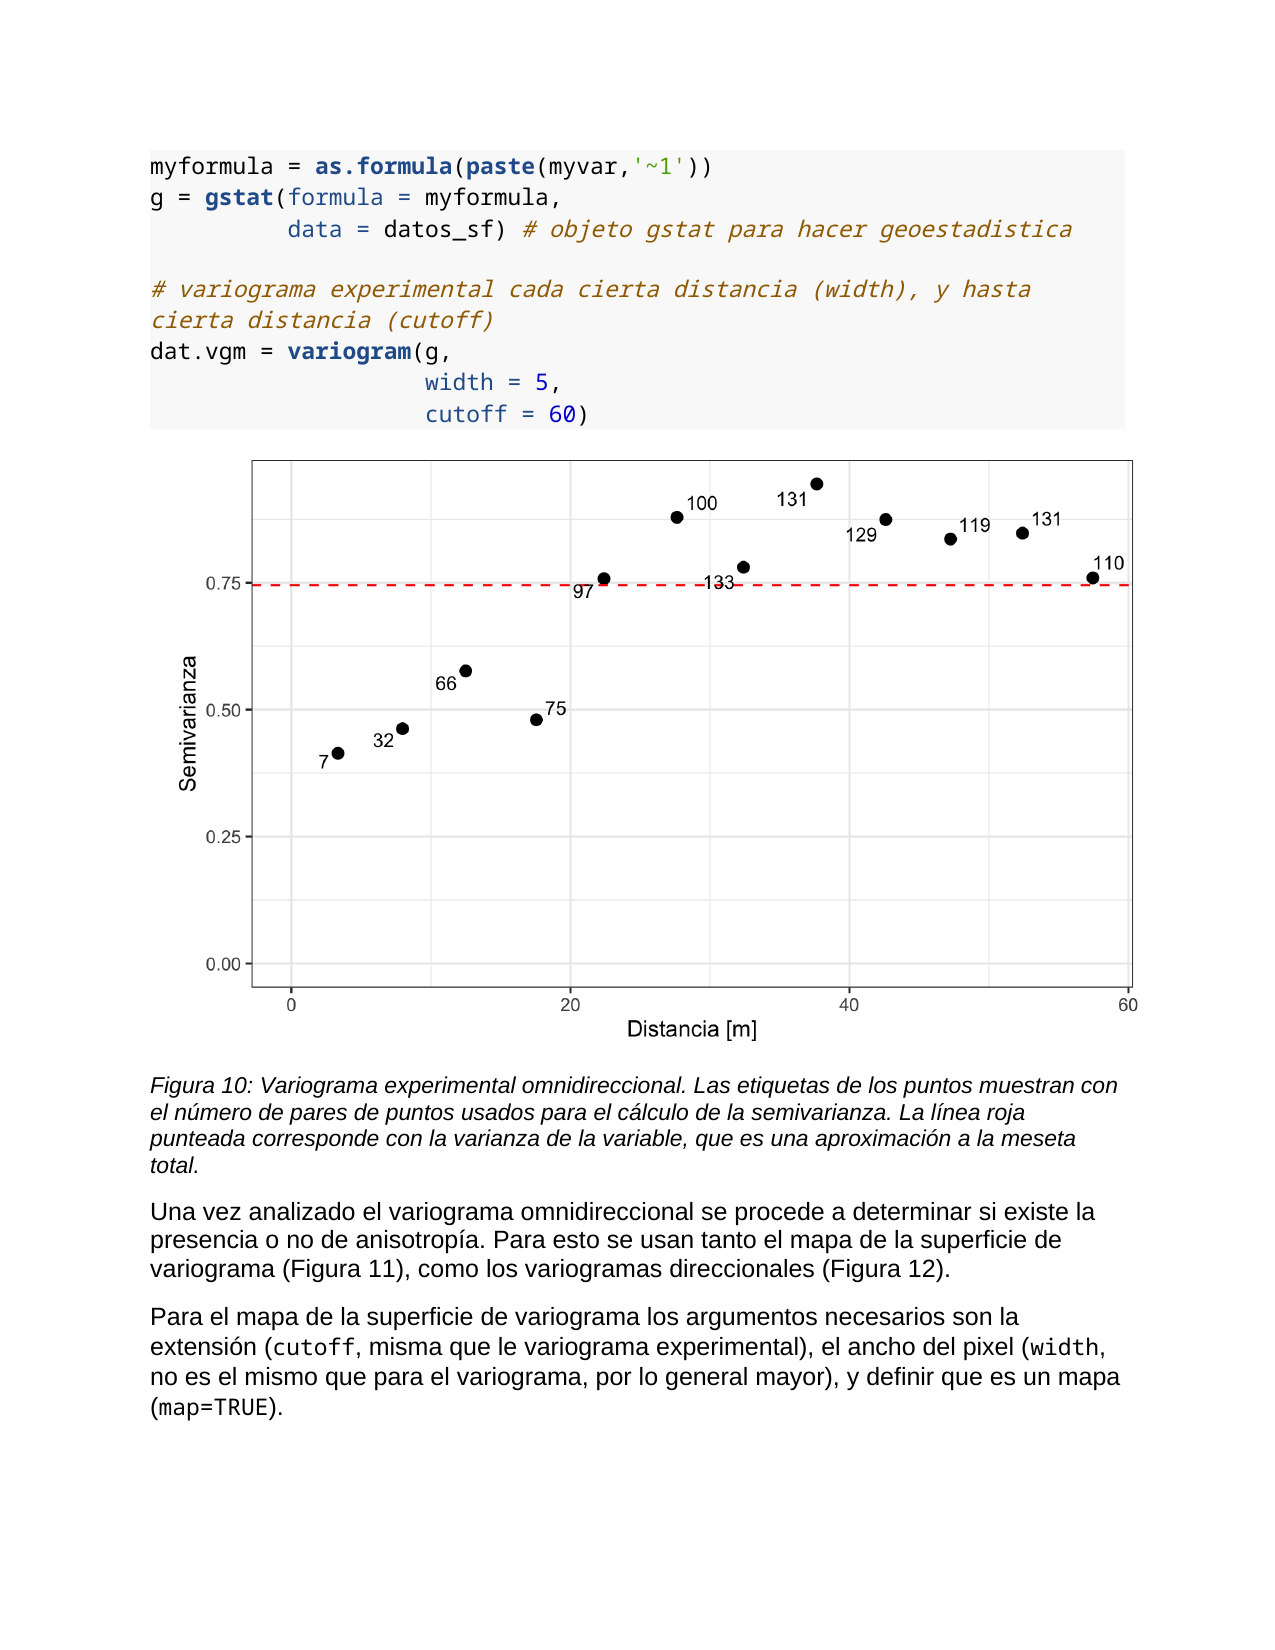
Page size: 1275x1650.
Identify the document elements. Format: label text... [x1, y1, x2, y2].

text myformula = as.formula(paste(myvar,'~1')) g = gstat(formula = myformula, data = datos_sf) # objeto gstat para hacer geoestadistica # variograma experimental cada cierta distancia (width), y hasta cierta distancia (cutoff) dat.vgm = variogram(g, width = 5, cutoff = 60) [150, 150, 1125, 429]
text Para el mapa de la superficie de variograma los argumentos necesarios son la extensión (cutoff, misma que le variograma experimental), el ancho del pixel (width, no es el mismo que para el variograma, por lo general mayor), y definir que es un mapa (map=TRUE). [150, 1302, 1125, 1422]
picture [168, 449, 1144, 1052]
text Figura 10: Variograma experimental omnidireccional. Las etiquetas de los puntos muestran con el número de pares de puntos usados para el cálculo de la semivarianza. La línea roja punteada corresponde con la varianza de la variable, que es una aproximación a la meseta total. [150, 1072, 1125, 1178]
text Una vez analizado el variograma omnidireccional se procede a determinar si existe la presencia o no de anisotropía. Para esto se usan tanto el mapa de la superficie de variograma (Figura 11), como los variogramas direccionales (Figura 12). [150, 1197, 1125, 1283]
